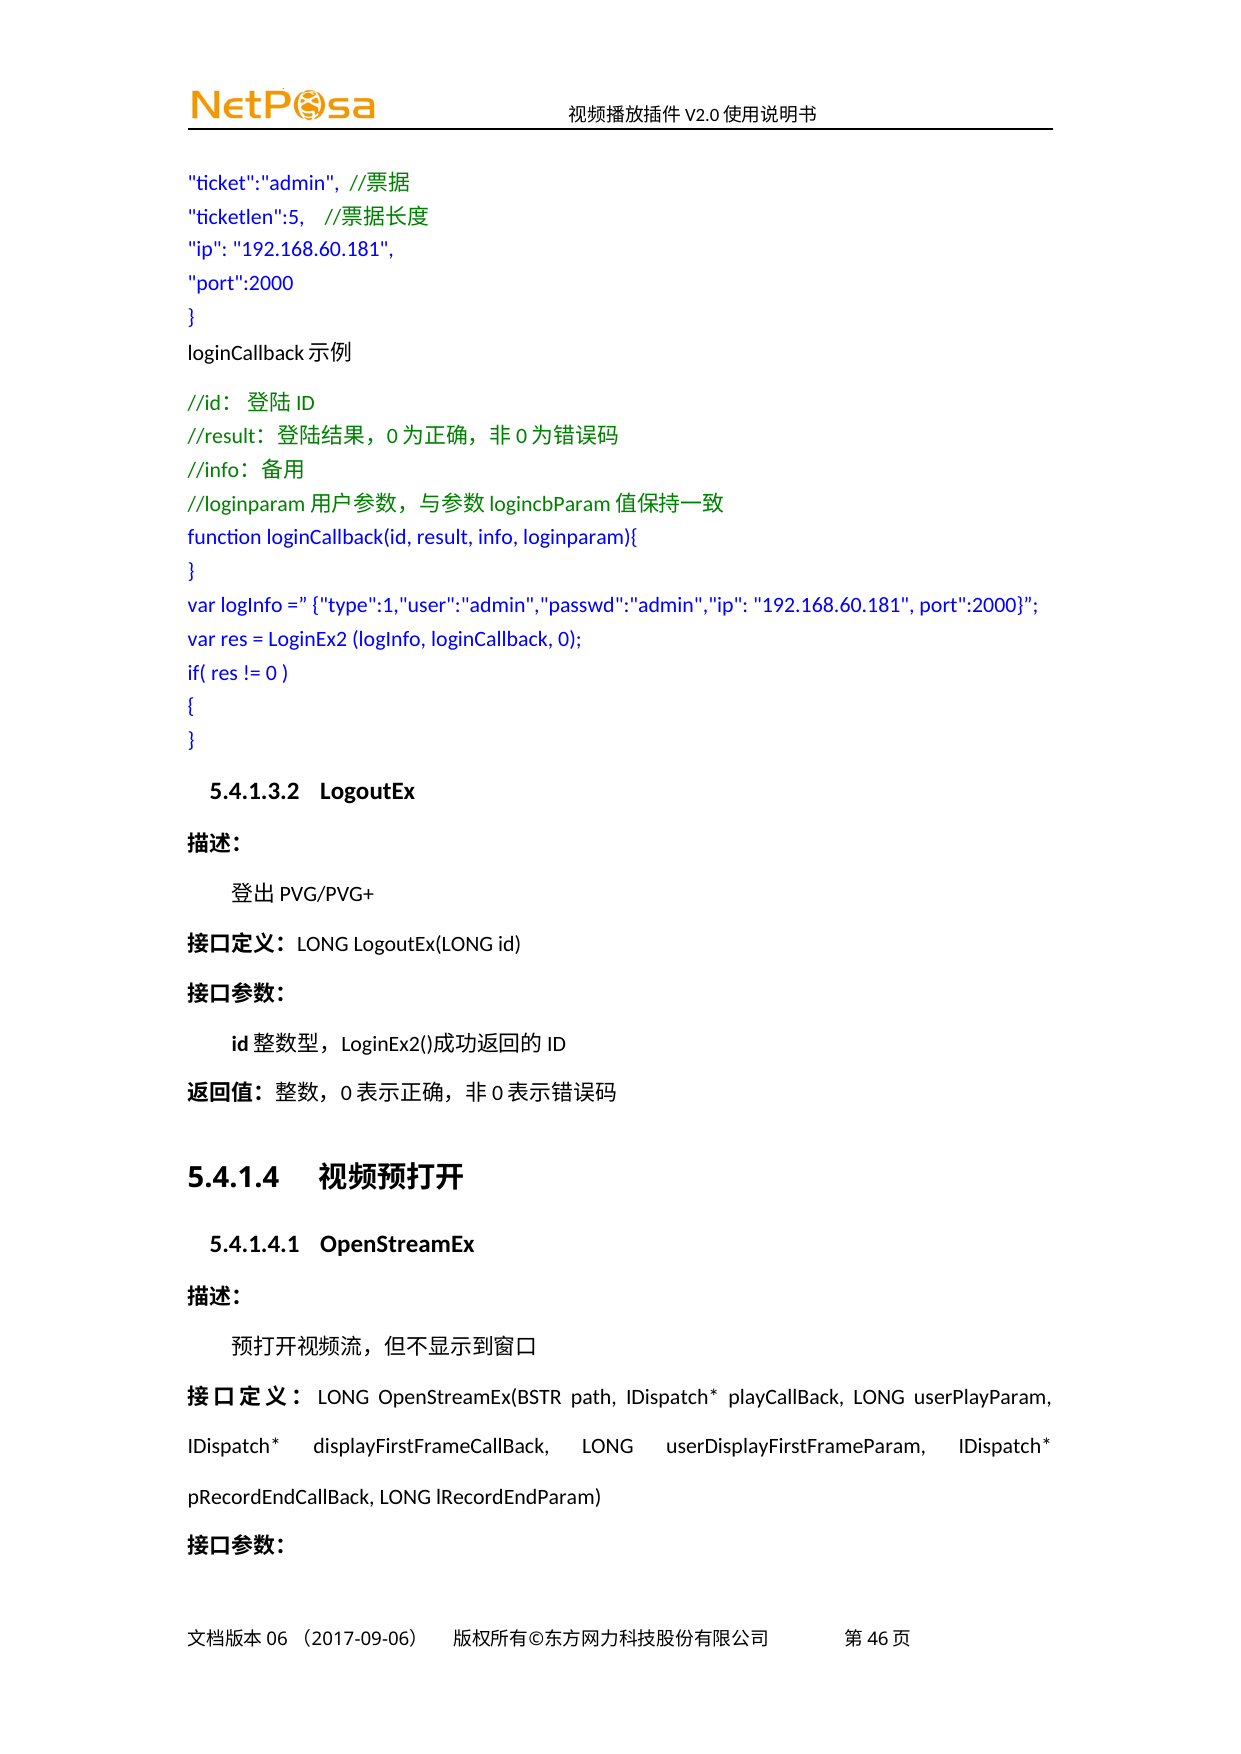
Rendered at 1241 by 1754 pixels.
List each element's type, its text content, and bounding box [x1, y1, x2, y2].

text var logInfo =” {"type":1,"user":"admin","passwd":"admin","ip": "192.168.60.181", port":2000}”; [187, 587, 1053, 621]
text 登出PVG/PVG+ [187, 875, 1053, 909]
text 接口参数： [187, 1527, 1053, 1561]
text } [187, 723, 1053, 757]
text //info：备用 [187, 451, 1053, 485]
text 描述： [187, 825, 1053, 859]
text //result：登陆结果，0为正确，非0为错误码 [187, 417, 1053, 451]
text { [187, 689, 1053, 723]
text //loginparam用户参数，与参数logincbParam值保持一致 [187, 485, 1053, 519]
picture [187, 88, 378, 121]
text 预打开视频流，但不显示到窗口 [187, 1328, 1053, 1362]
subtitle 视频预打开 [187, 1141, 1053, 1209]
text if( res != 0 ) [187, 655, 1053, 689]
text 描述： [187, 1278, 1053, 1312]
text 接口定义：LONG OpenStreamEx(BSTR path, IDispatch* playCallBack, LONG userPlayParam, IDispatch* displayFirstFrameCallBack, LONG userDisplayFirstFrameParam, IDispatch* pRecordEndCallBack, LONG lRecordEndParam) [187, 1378, 1053, 1513]
text //id： 登陆ID [187, 383, 1053, 417]
subtitle OpenStreamEx [209, 1226, 1031, 1260]
text "port":2000 [187, 266, 1053, 300]
text "ticketlen":5, //票据长度 [187, 198, 1053, 232]
text loginCallback示例 [187, 334, 1053, 368]
text var res = LoginEx2 (logInfo, loginCallback, 0); [187, 621, 1053, 655]
text } [187, 300, 1053, 334]
text "ticket":"admin", //票据 [187, 164, 1053, 198]
text "ip": "192.168.60.181", [187, 232, 1053, 266]
text 接口参数： [187, 975, 1053, 1009]
text 返回值：整数，0表示正确，非0表示错误码 [187, 1074, 1053, 1108]
text } [187, 553, 1053, 587]
subtitle LogoutEx [209, 774, 1031, 808]
text function loginCallback(id, result, info, loginparam){ [187, 519, 1053, 553]
text id 整数型，LoginEx2()成功返回的ID [187, 1024, 1053, 1058]
text 接口定义：LONG LogoutEx(LONG id) [187, 925, 1053, 959]
